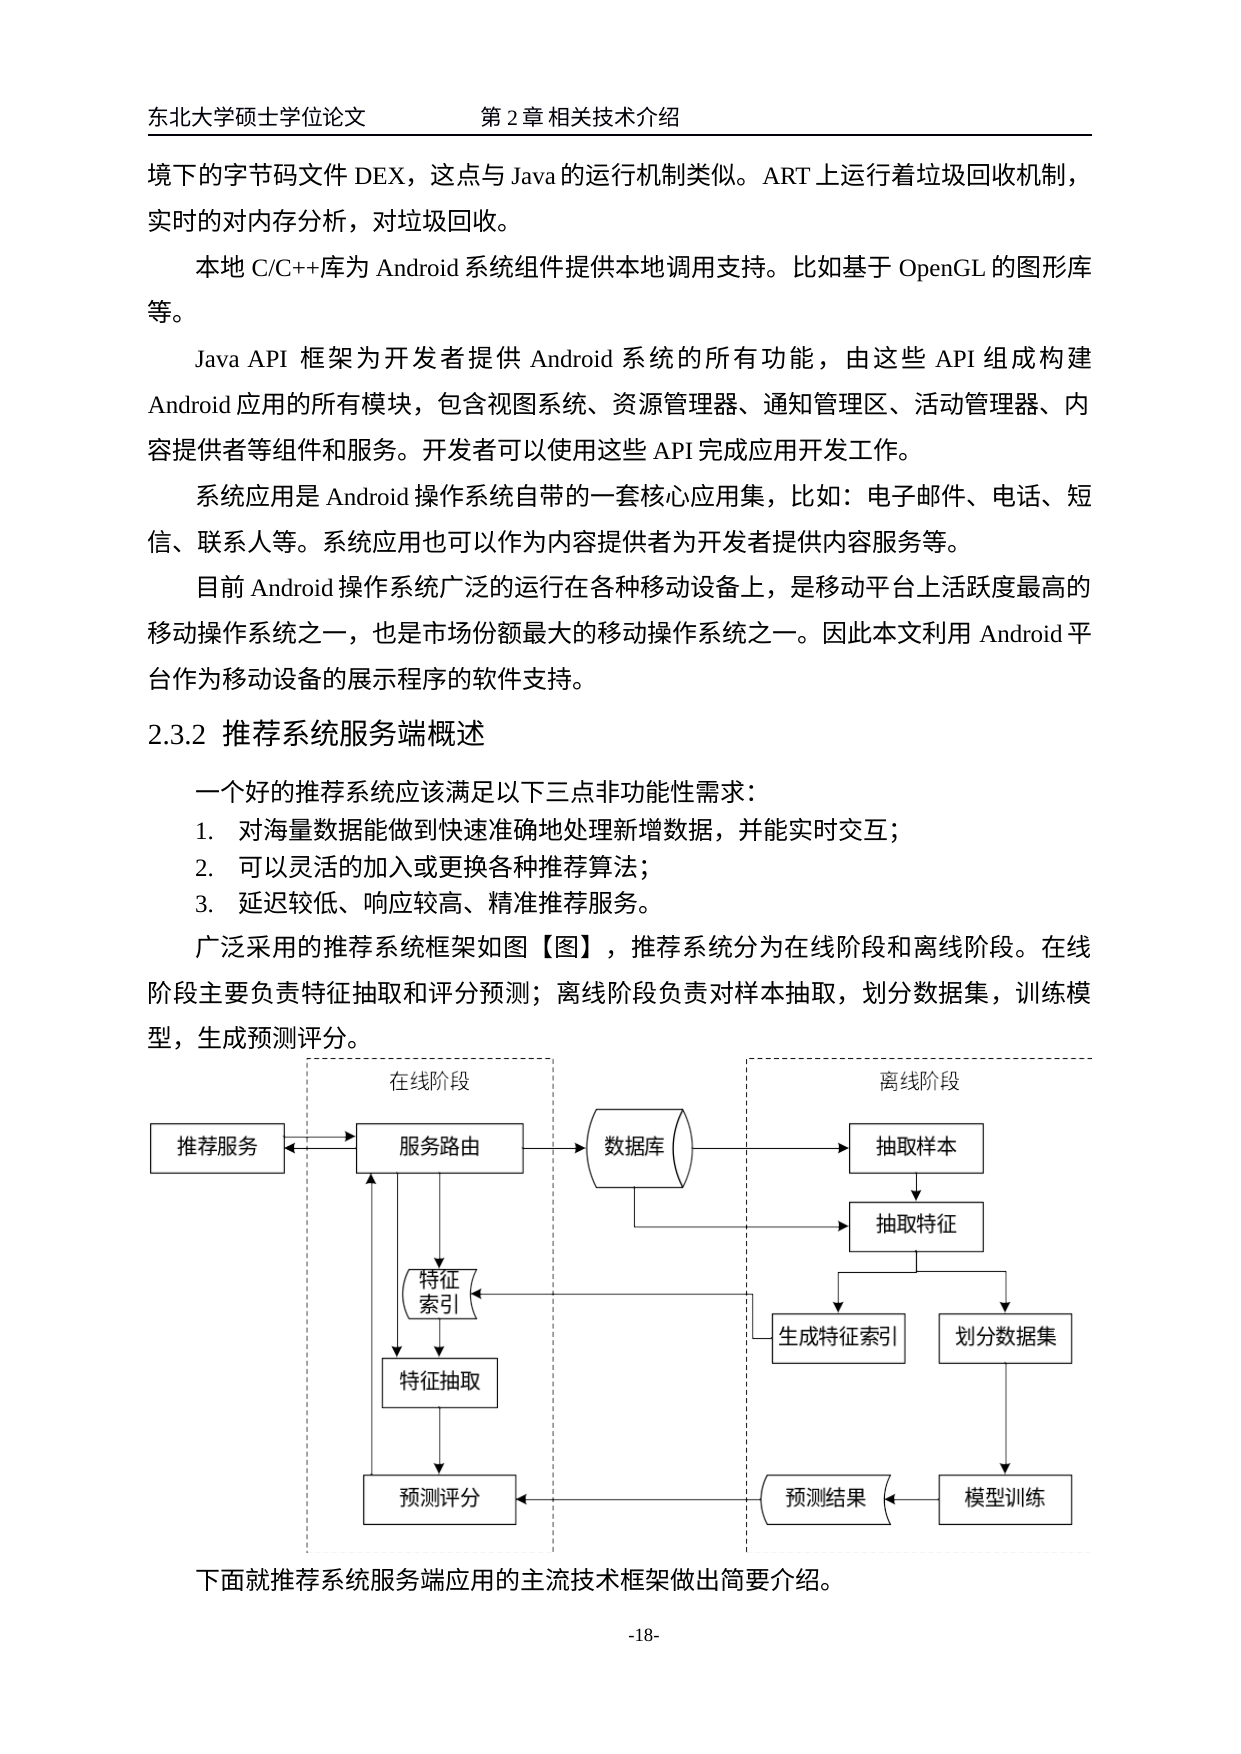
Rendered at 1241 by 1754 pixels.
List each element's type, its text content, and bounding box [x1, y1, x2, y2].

list 可以灵活的加入或更换各种推荐算法； [195, 847, 1092, 883]
list 对海量数据能做到快速准确地处理新增数据，并能实时交互； [195, 811, 1092, 847]
list 延迟较低、响应较高、精准推荐服务。 [195, 883, 1092, 919]
text 系统应用是Android操作系统自带的一套核心应用集，比如：电子邮件、电话、短信、联系人等。系统应用也可以作为内容提供者为开发者提供内容服务等。 [148, 468, 1092, 560]
text 目前Android操作系统广泛的运行在各种移动设备上，是移动平台上活跃度最高的移动操作系统之一，也是市场份额最大的移动操作系统之一。因此本文利用Android平台作为移动设备的展示程序的软件支持。 [148, 560, 1092, 698]
text Java API 框架为开发者提供Android系统的所有功能，由这些API组成构建Android应用的所有模块，包含视图系统、资源管理器、通知管理区、活动管理器、内容提供者等组件和服务。开发者可以使用这些API完成应用开发工作。 [148, 331, 1092, 468]
text 本地 C/C++库为Android系统组件提供本地调用支持。比如基于OpenGL的图形库等。 [148, 239, 1092, 331]
subtitle 推荐系统服务端概述 [148, 710, 1092, 752]
text 广泛采用的推荐系统框架如图【图】，推荐系统分为在线阶段和离线阶段。在线阶段主要负责特征抽取和评分预测；离线阶段负责对样本抽取，划分数据集，训练模型，生成预测评分。 [148, 919, 1092, 1057]
text 下面就推荐系统服务端应用的主流技术框架做出简要介绍。 [148, 1552, 1092, 1598]
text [148, 148, 1092, 239]
text 一个好的推荐系统应该满足以下三点非功能性需求： [148, 765, 1092, 811]
